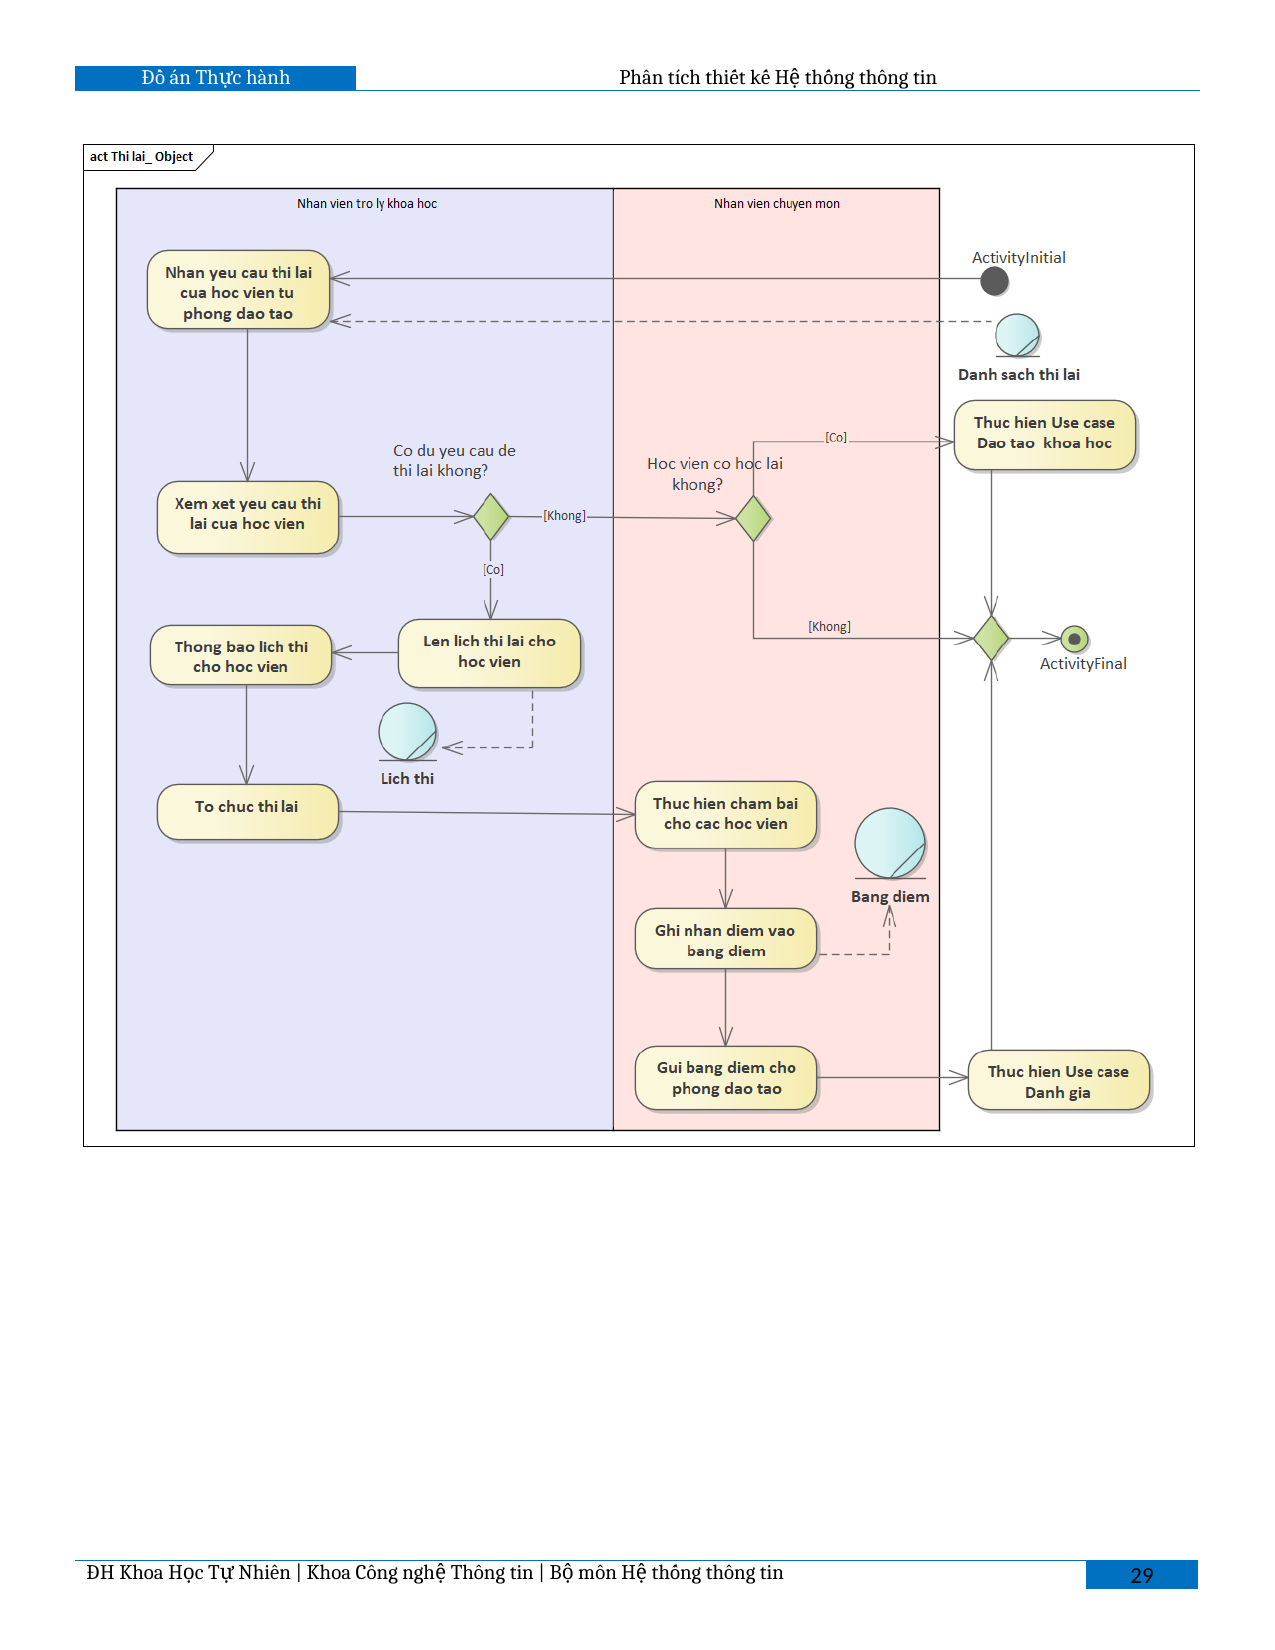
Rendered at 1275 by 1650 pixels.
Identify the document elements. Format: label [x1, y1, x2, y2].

picture [75, 136, 1200, 1154]
